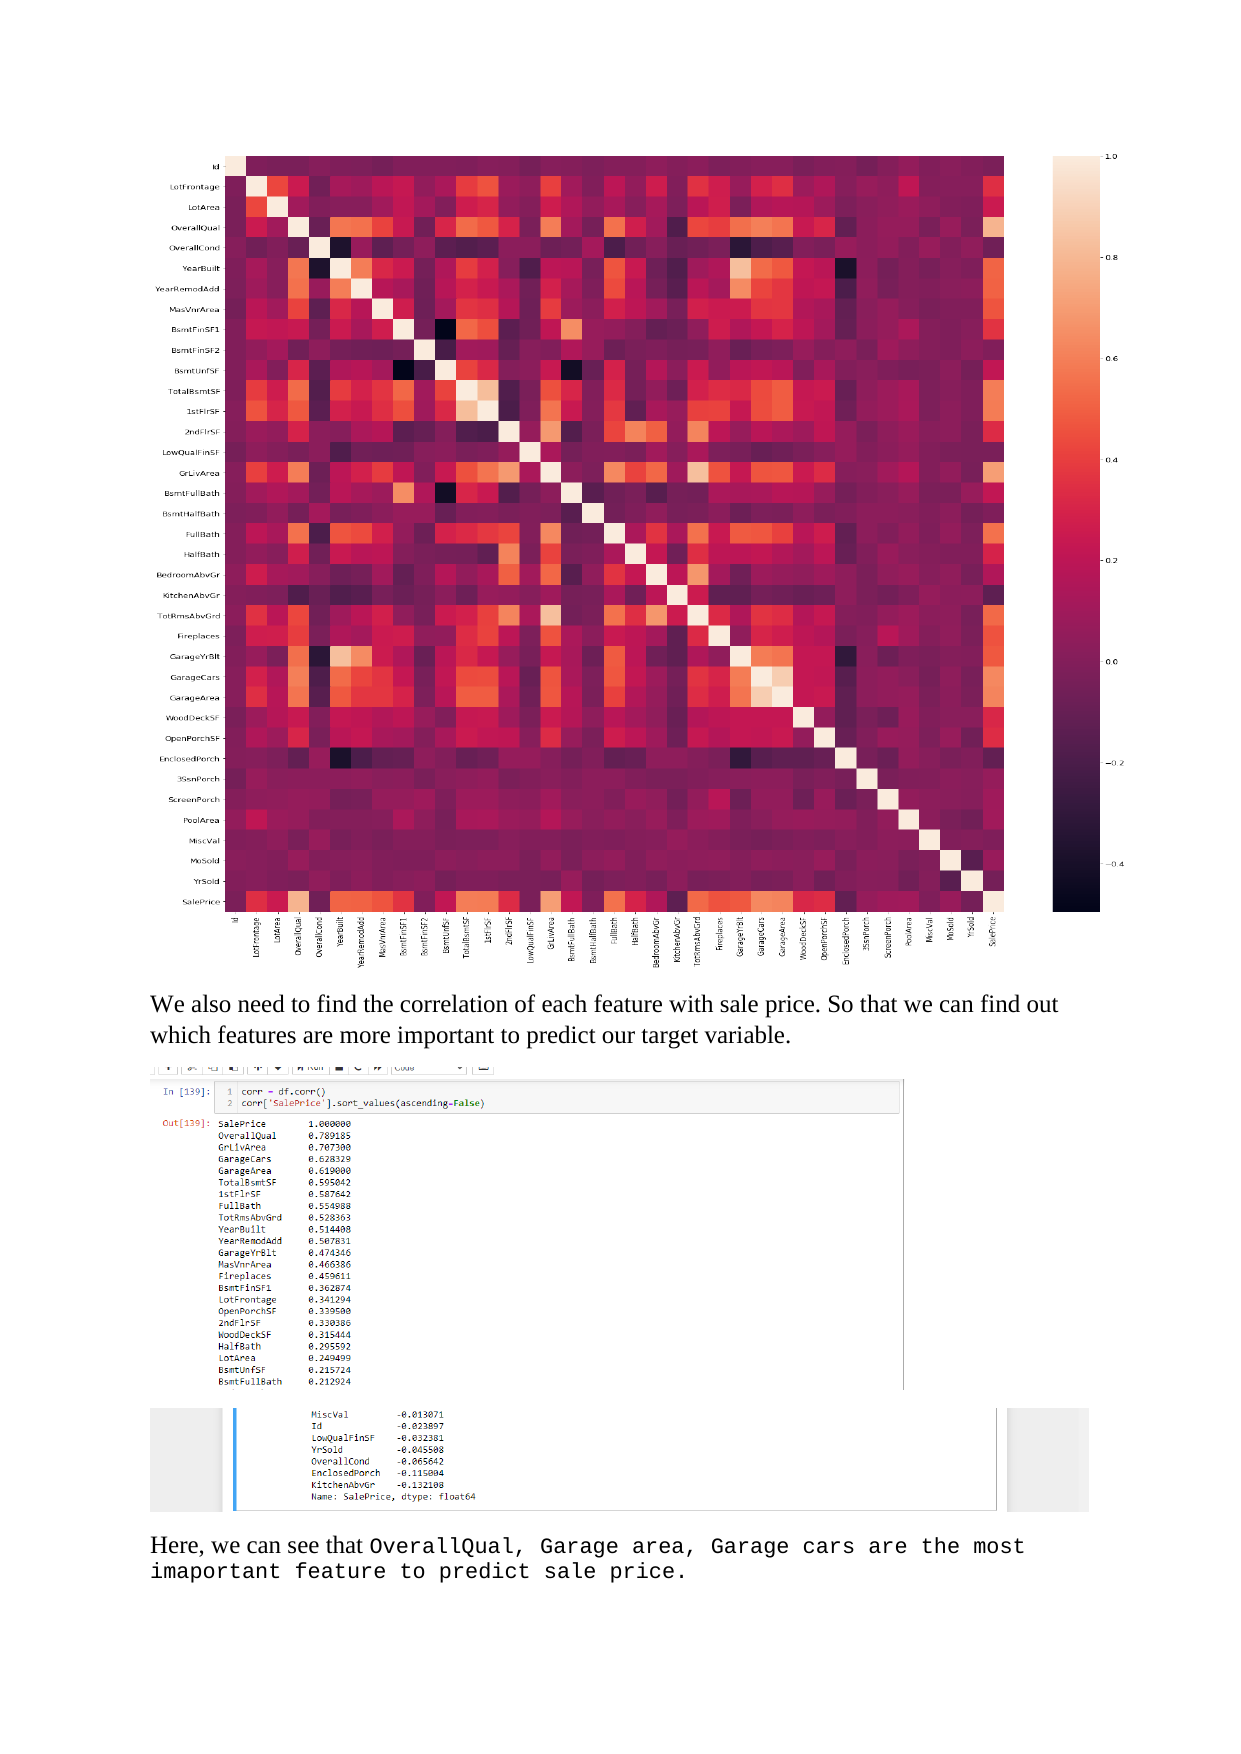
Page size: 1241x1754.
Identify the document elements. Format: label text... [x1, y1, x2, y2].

text Here, we can see that OverallQual, Garage area, Garage cars are the most imaportant feature to predict sale price. [150, 1531, 1090, 1585]
text We also need to find the correlation of each feature with sale price. So that we can find out which features are more important to predict our target variable. [150, 989, 1090, 1049]
picture [150, 1408, 1089, 1512]
picture [150, 150, 1129, 971]
picture [150, 1067, 905, 1390]
